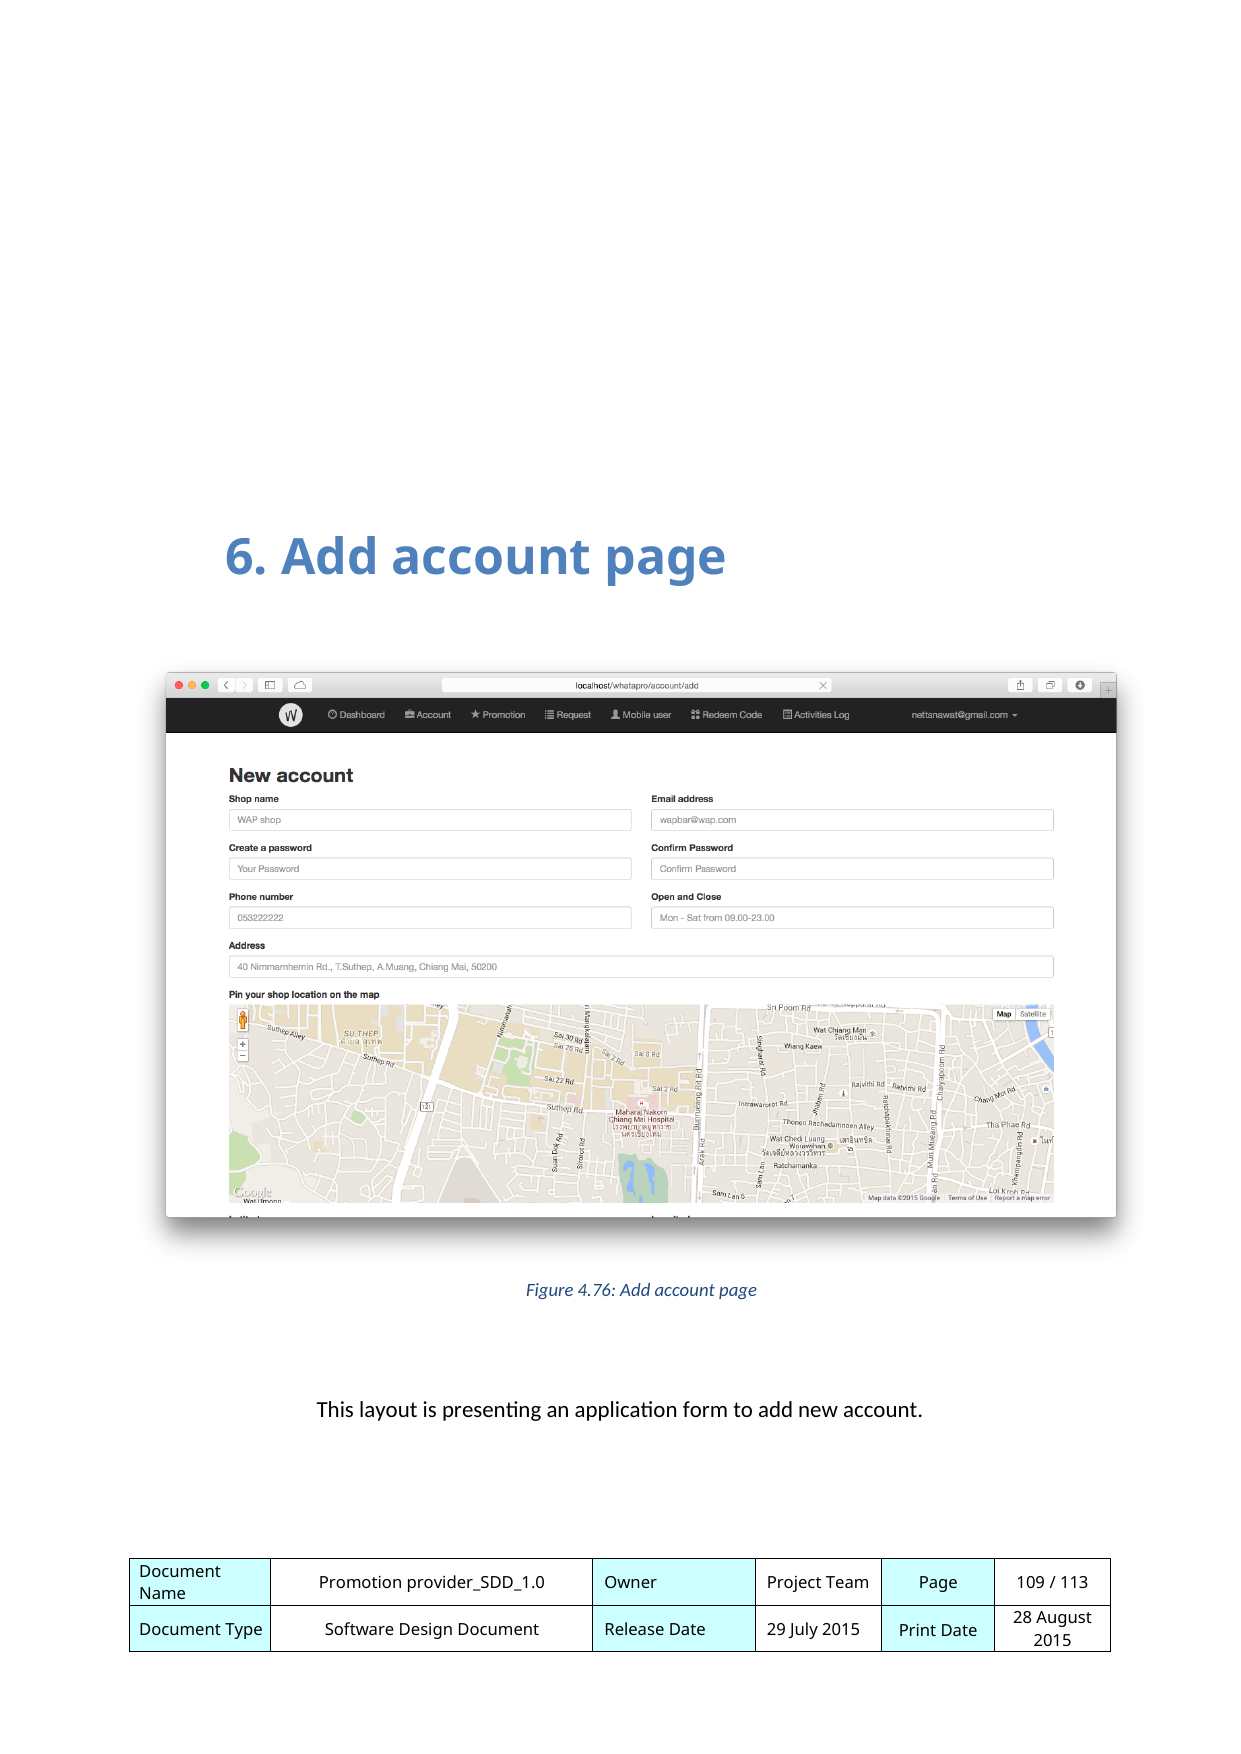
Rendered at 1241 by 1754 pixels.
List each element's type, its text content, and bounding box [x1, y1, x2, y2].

text This layout is presenting an application form to add new account. [150, 1395, 1090, 1423]
picture [131, 654, 1145, 1265]
subtitle 6. Add account page [150, 521, 1090, 589]
